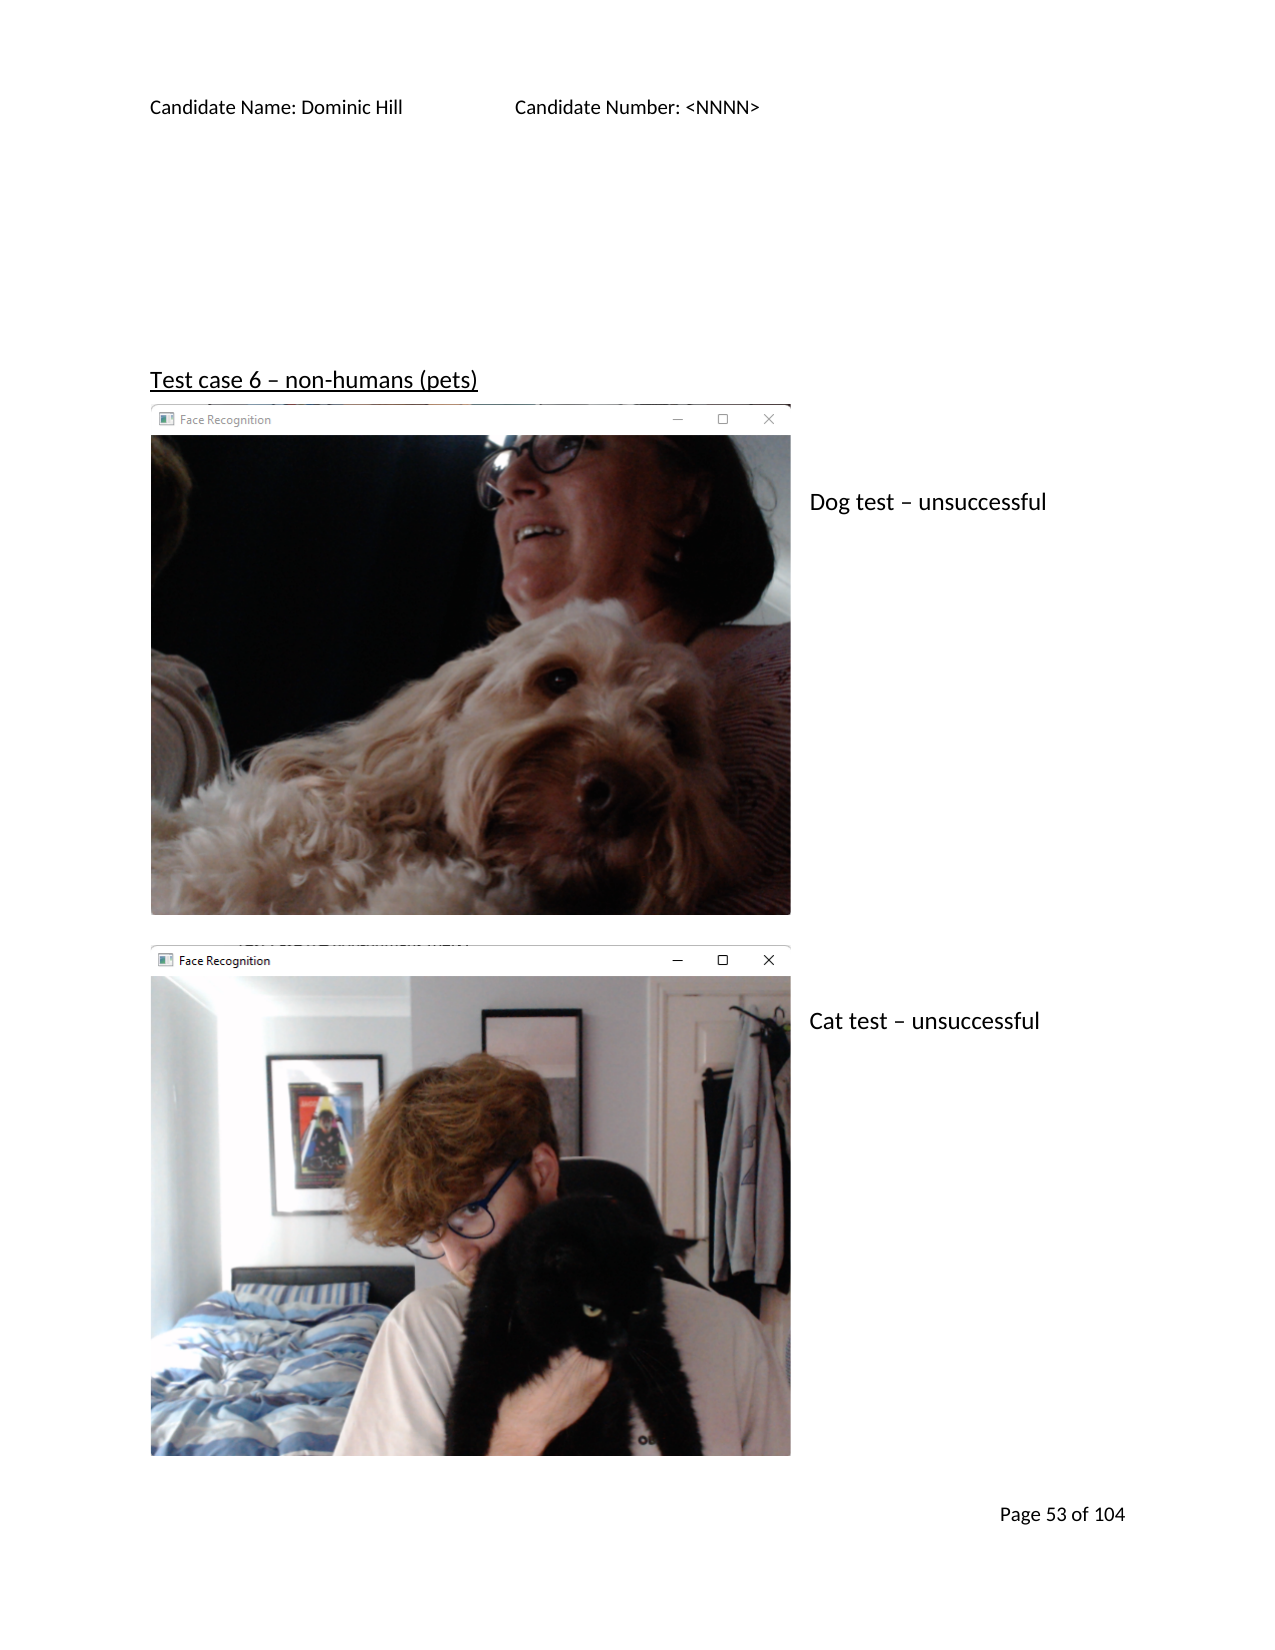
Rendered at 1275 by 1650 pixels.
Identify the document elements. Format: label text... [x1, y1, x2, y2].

text Cat test – unsuccessful [790, 1005, 1125, 1036]
picture [150, 945, 790, 1455]
text Dog test – unsuccessful [790, 486, 1125, 517]
text Test case 6 – non-humans (pets) [150, 364, 1125, 395]
picture [150, 404, 790, 914]
